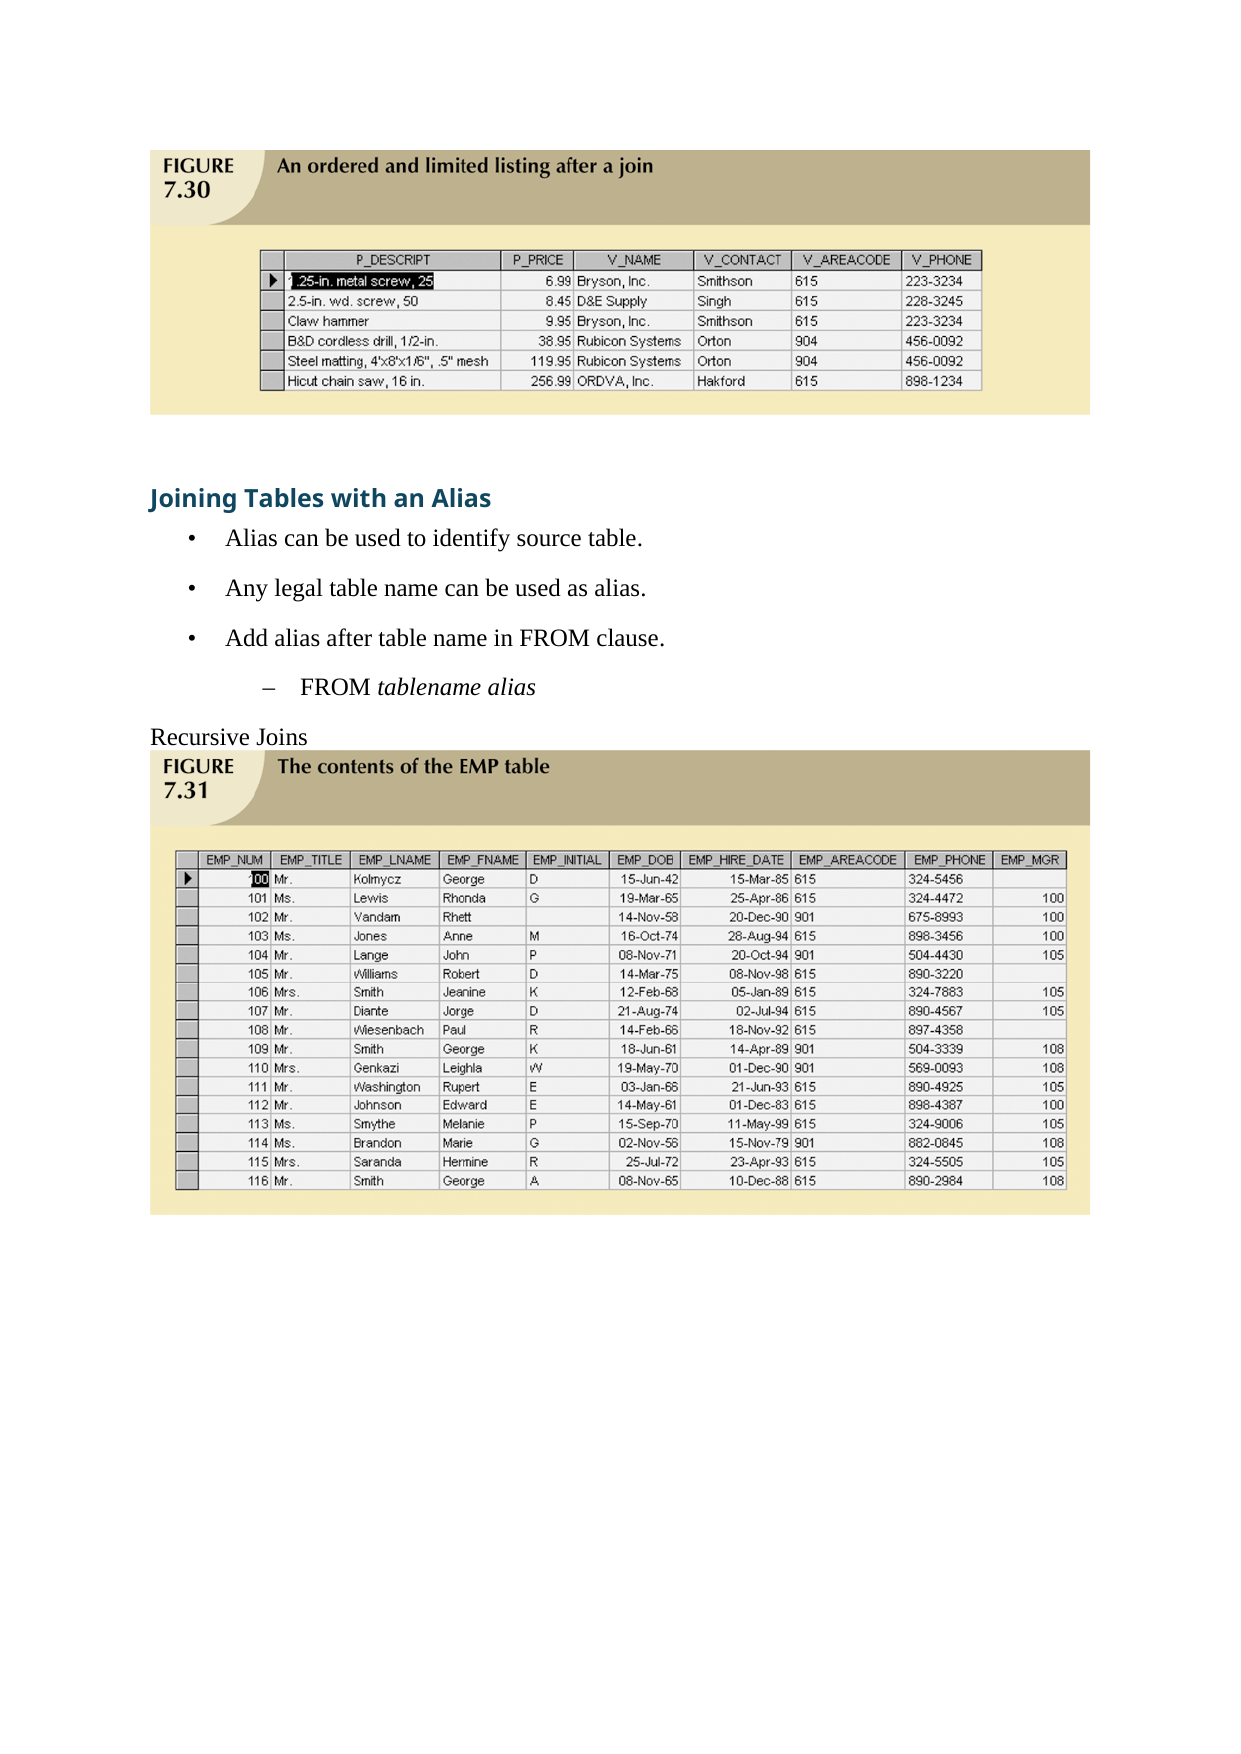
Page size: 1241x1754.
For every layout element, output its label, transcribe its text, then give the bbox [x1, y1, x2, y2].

list FROM tablename alias [262, 672, 1090, 701]
list Any legal table name can be used as alias. [187, 573, 1090, 602]
subtitle Joining Tables with an Alias [150, 481, 1090, 515]
picture [150, 750, 1091, 1215]
text Recursive Joins [150, 722, 1090, 750]
picture [150, 150, 1091, 415]
list Add alias after table name in FROM clause. [187, 623, 1090, 651]
list Alias can be used to identify source table. [187, 523, 1090, 552]
